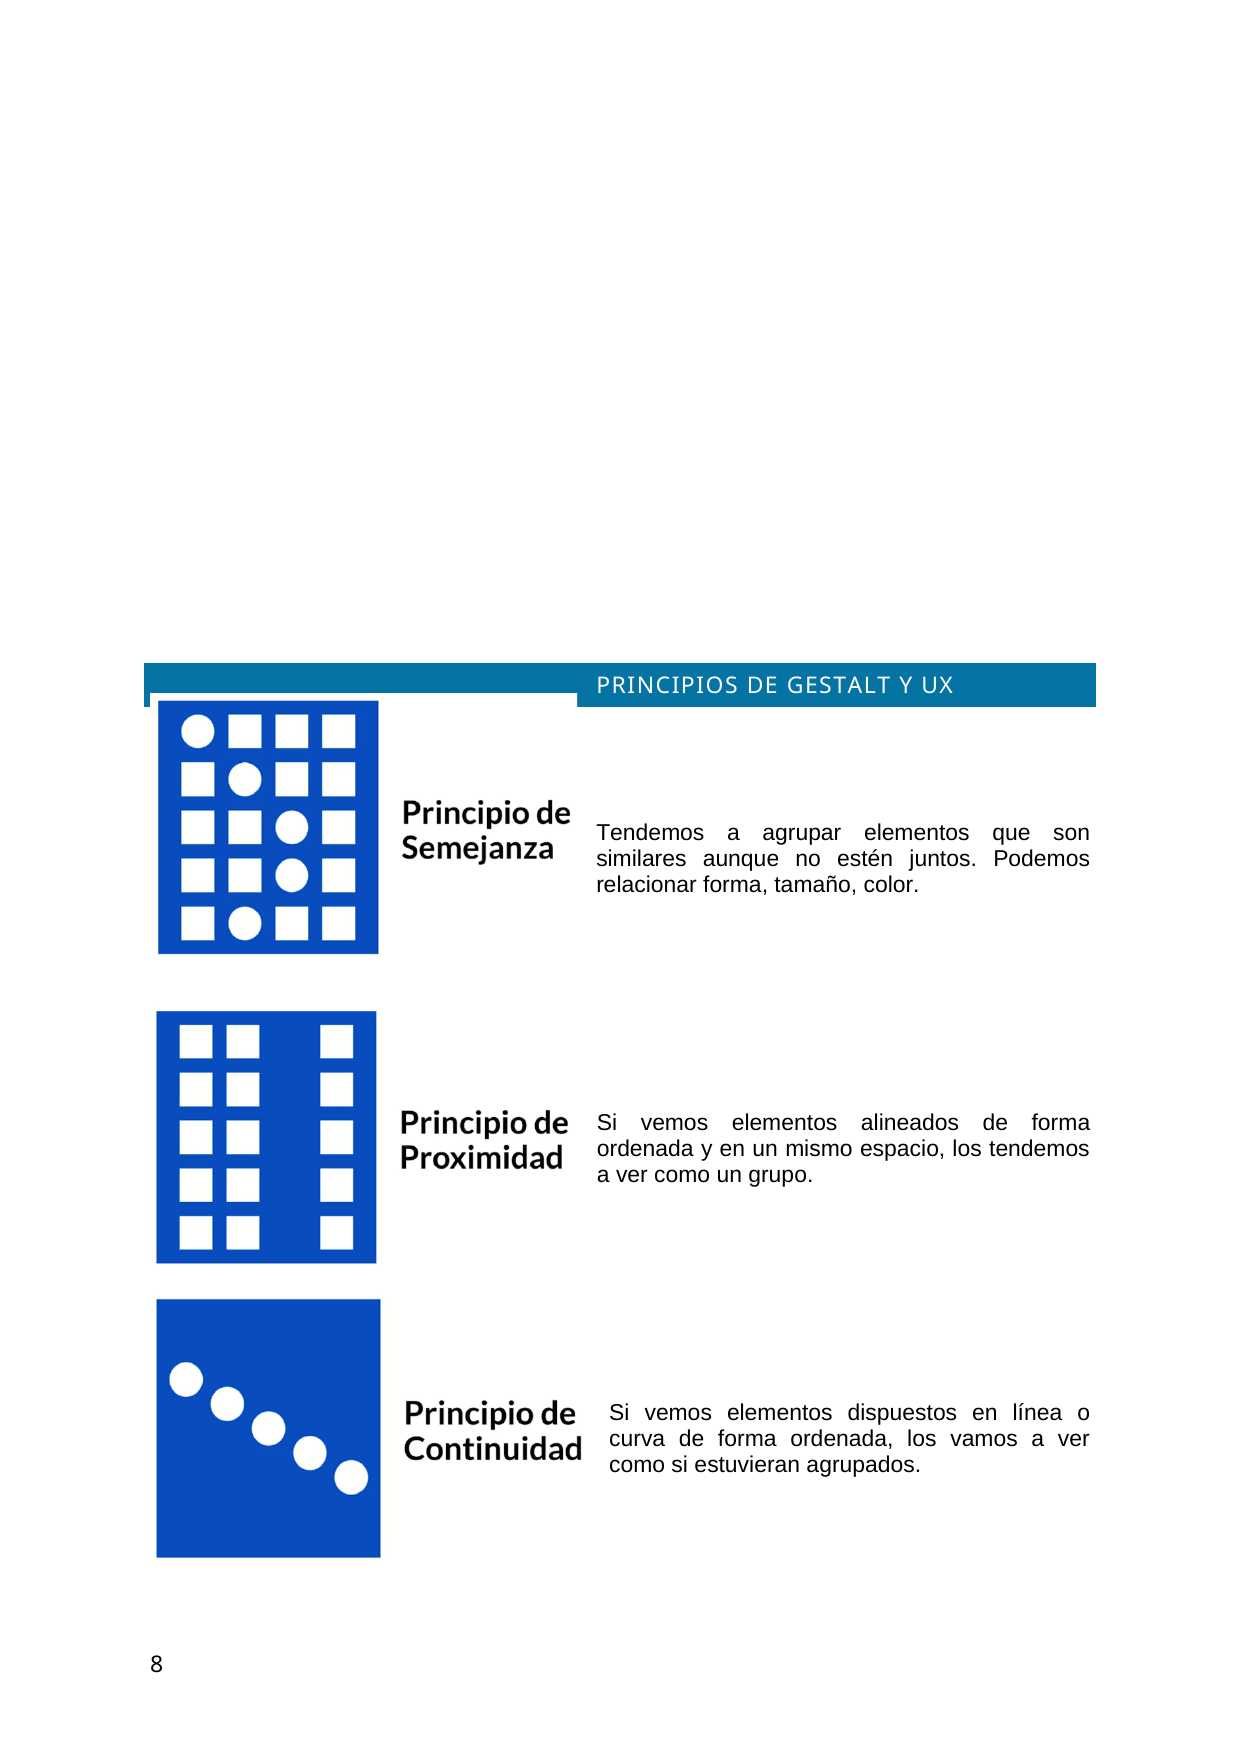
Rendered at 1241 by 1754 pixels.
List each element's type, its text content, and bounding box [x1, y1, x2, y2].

text Si vemos elementos alineados de forma ordenada y en un mismo espacio, los tendemos a ver como un grupo. [578, 1108, 1090, 1188]
text Si vemos elementos dispuestos en línea o curva de forma ordenada, los vamos a ver como si estuvieran agrupados. [591, 1398, 1090, 1477]
picture [150, 1003, 578, 1270]
picture [150, 1293, 591, 1565]
text Tendemos a agrupar elementos que son similares aunque no estén juntos. Podemos relacionar forma, tamaño, color. [578, 819, 1090, 898]
subtitle Principios de Gestalt y UX [150, 670, 1090, 701]
picture [150, 694, 578, 962]
